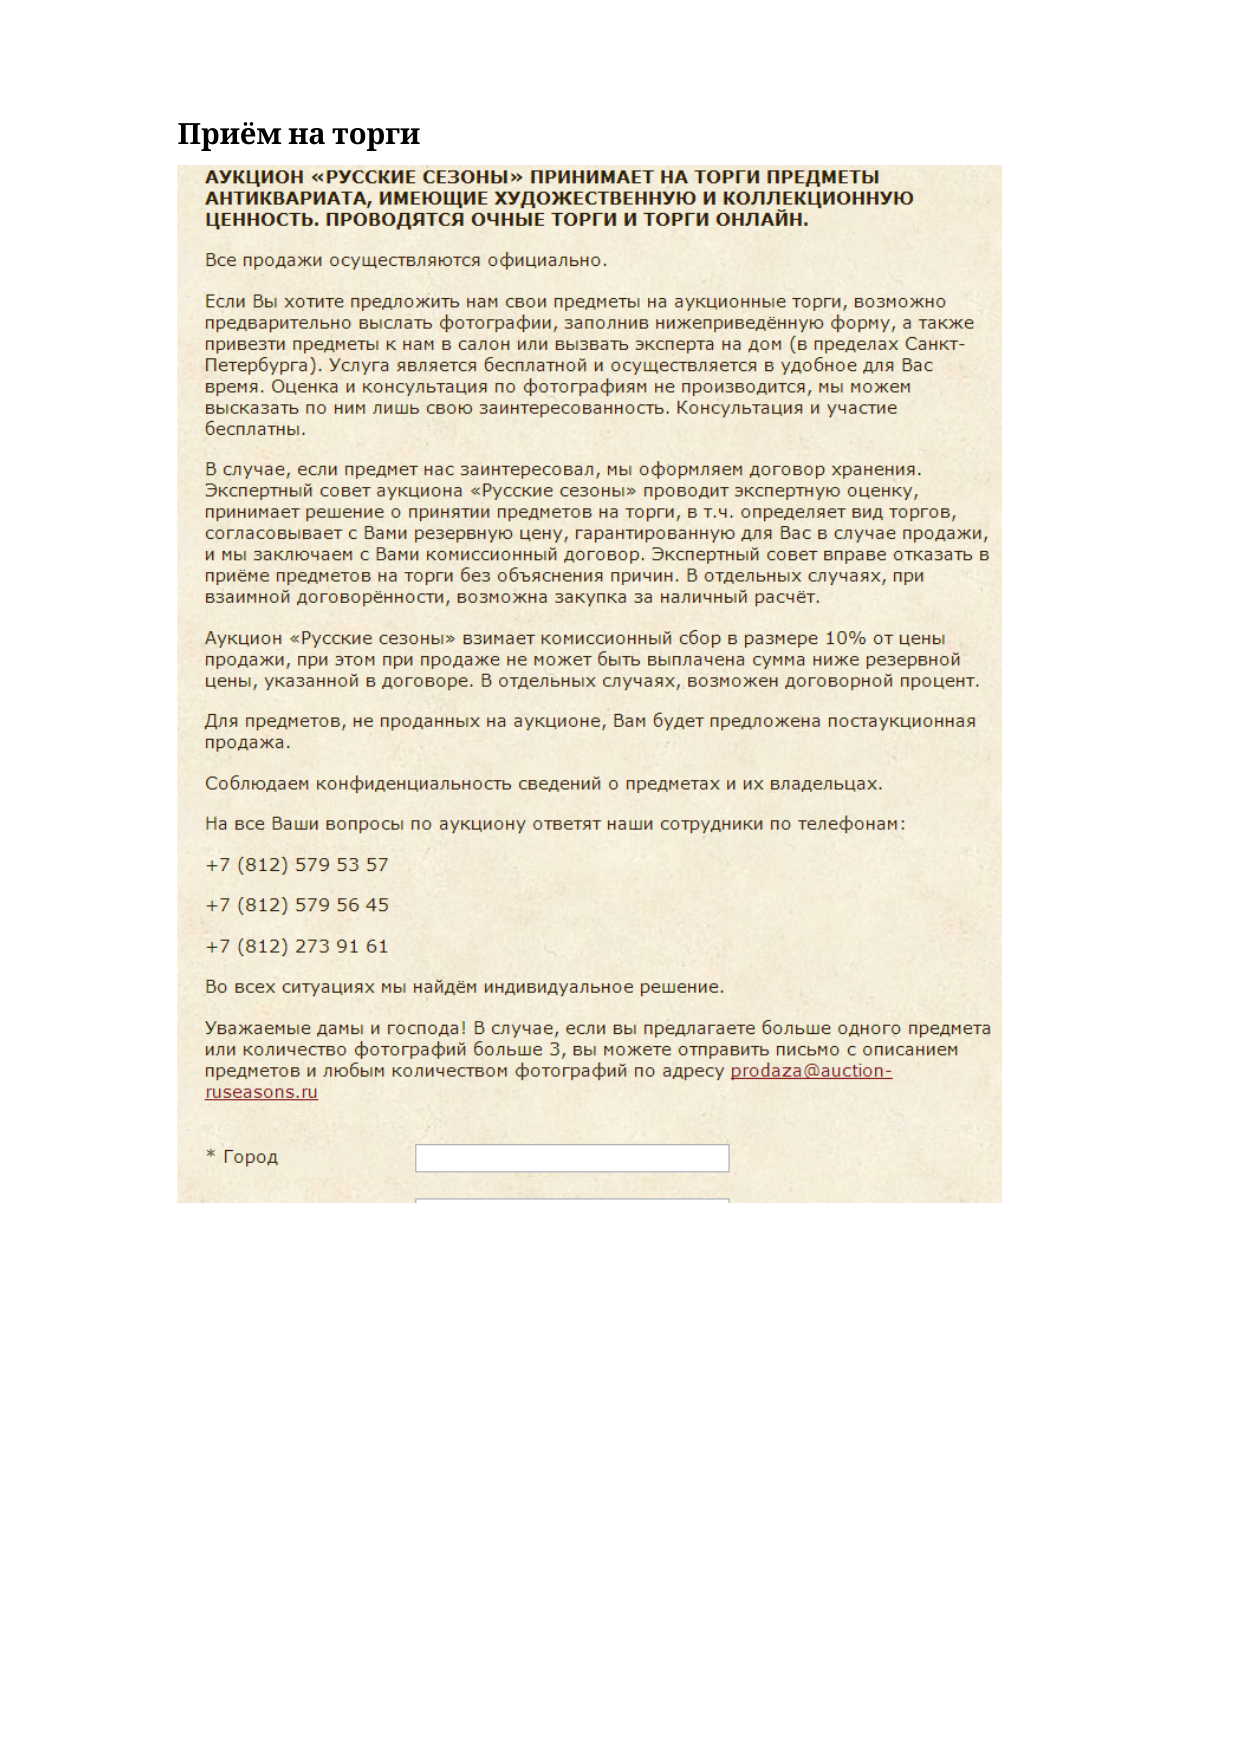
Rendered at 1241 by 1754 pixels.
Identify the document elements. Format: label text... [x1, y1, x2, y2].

picture [177, 165, 1003, 1203]
subtitle Приём на торги [177, 118, 1152, 152]
